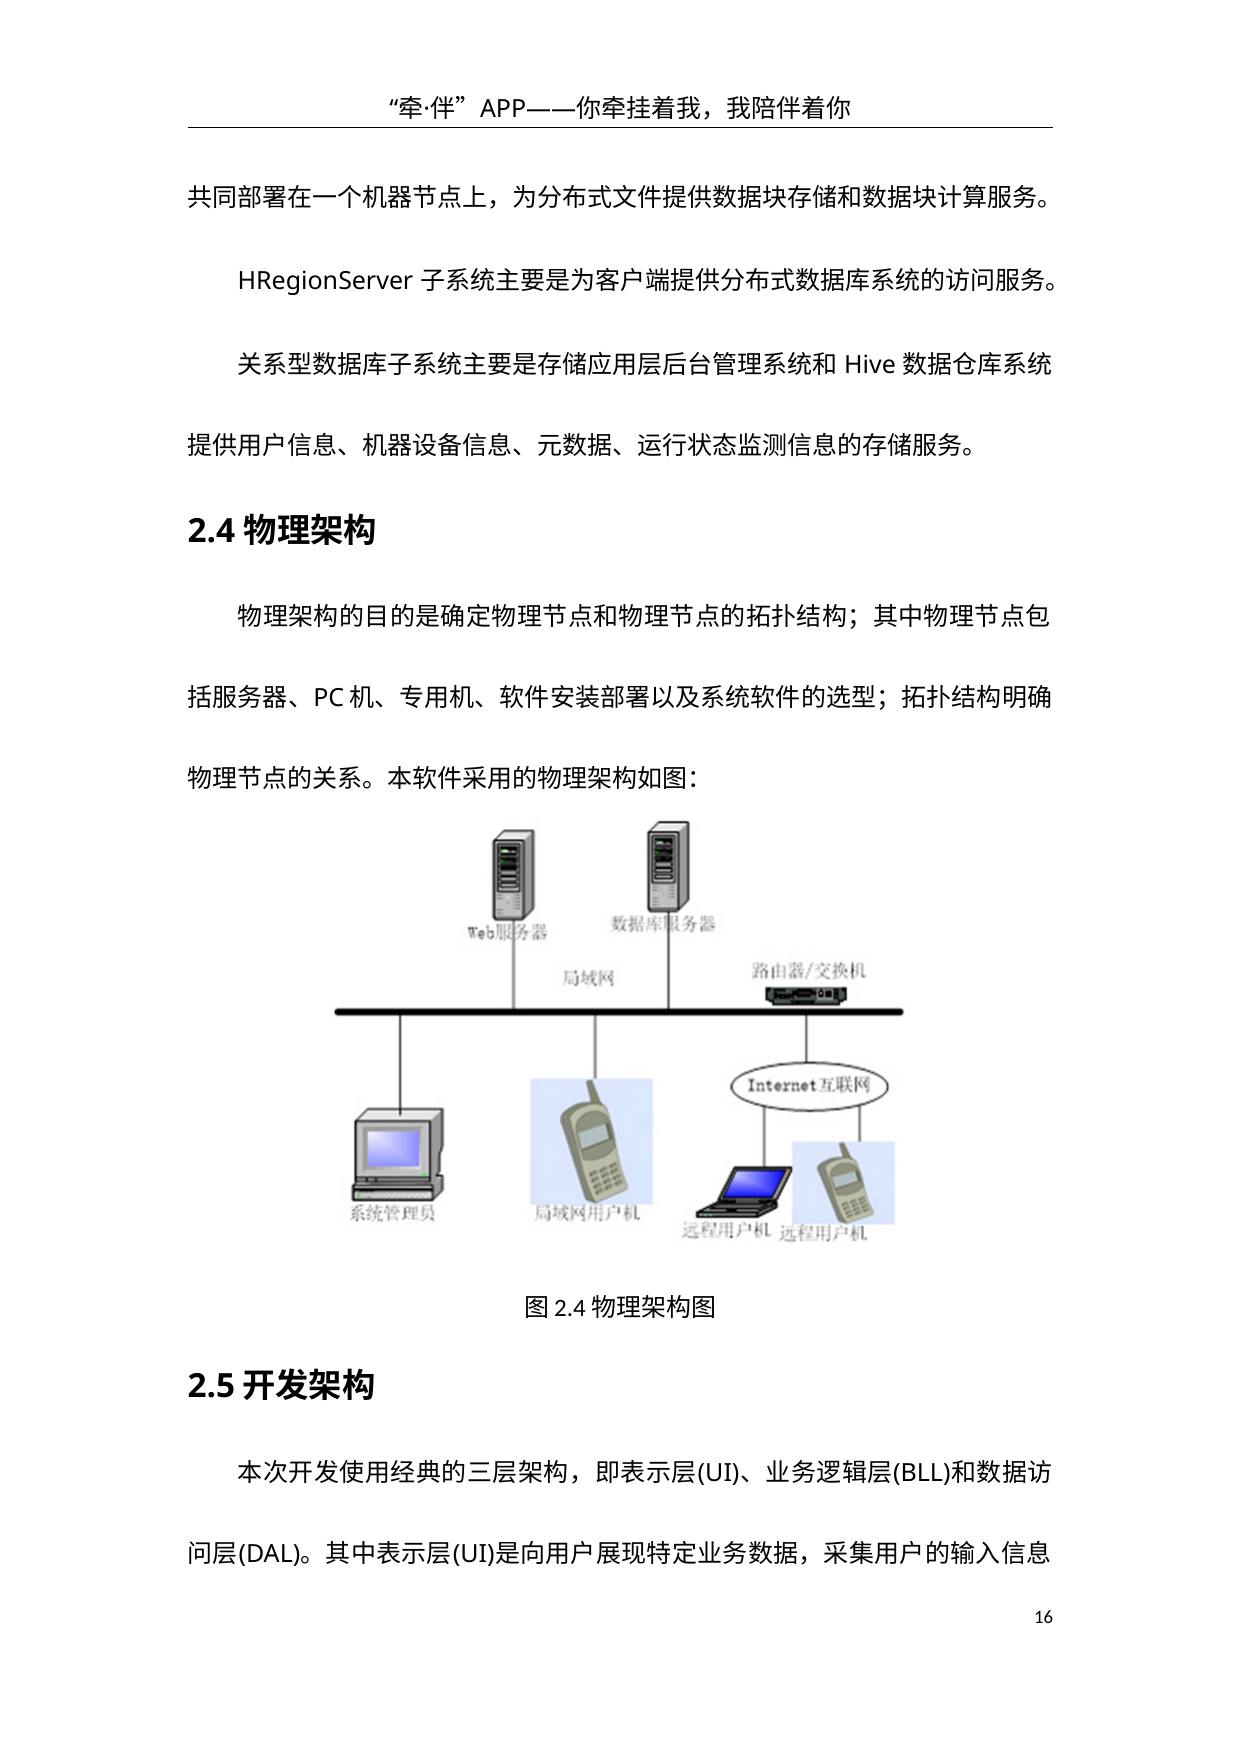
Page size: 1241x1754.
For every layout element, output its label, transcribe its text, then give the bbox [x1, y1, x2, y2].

text 图2.4 物理架构图 [187, 1273, 1053, 1338]
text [187, 163, 1053, 228]
text 2.4 物理架构 [187, 495, 1053, 560]
text HRegionServer 子系统主要是为客户端提供分布式数据库系统的访问服务。 [187, 246, 1053, 311]
picture [328, 818, 913, 1256]
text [187, 1438, 1053, 1584]
text 物理架构的目的是确定物理节点和物理节点的拓扑结构；其中物理节点包括服务器、PC机、专用机、软件安装部署以及系统软件的选型；拓扑结构明确物理节点的关系。本软件采用的物理架构如图： [187, 582, 1053, 809]
text 2.5开发架构 [187, 1351, 1053, 1416]
text 关系型数据库子系统主要是存储应用层后台管理系统和Hive 数据仓库系统提供用户信息、机器设备信息、元数据、运行状态监测信息的存储服务。 [187, 330, 1053, 476]
